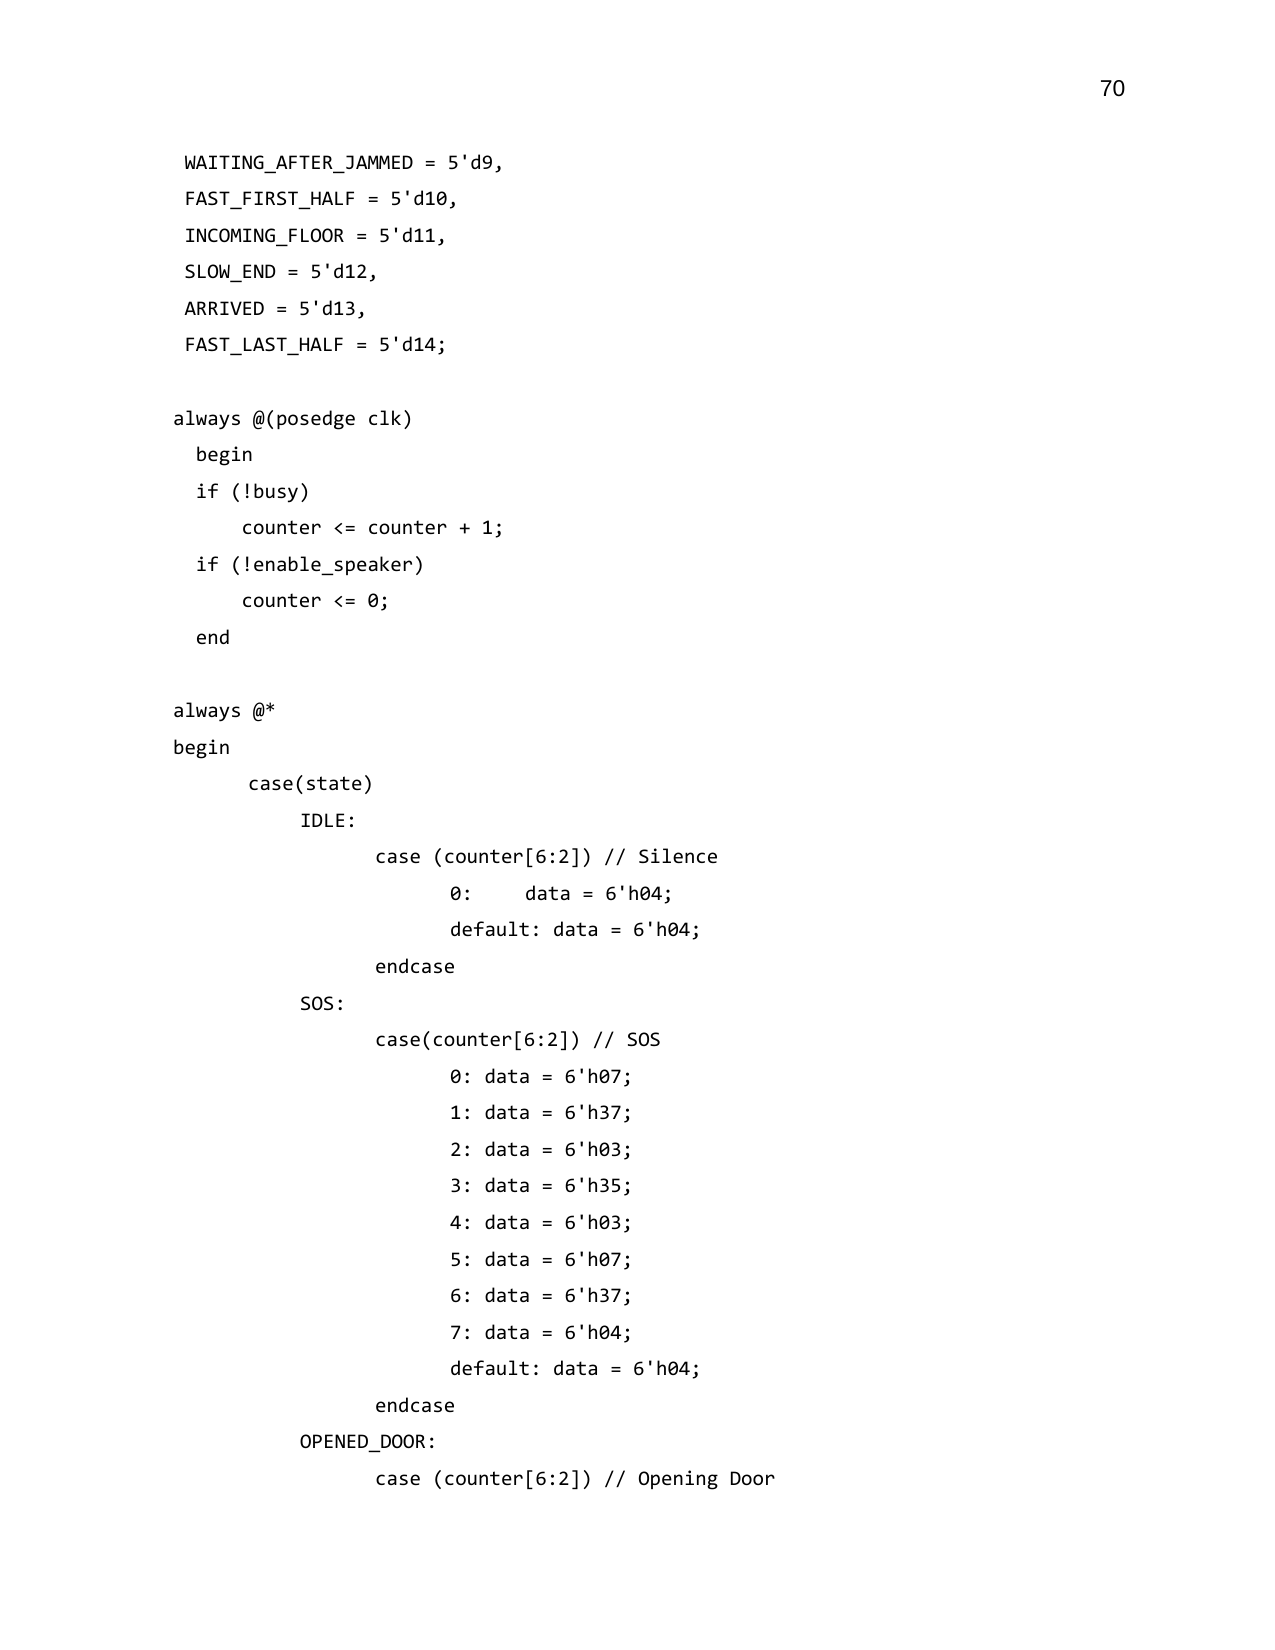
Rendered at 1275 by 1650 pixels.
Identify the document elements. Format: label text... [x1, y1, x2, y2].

text case (counter[6:2]) // Silence [150, 845, 1125, 869]
text 7: data = 6'h04; [150, 1320, 1125, 1344]
text ARRIVED = 5'd13, [150, 296, 1125, 321]
text begin [150, 735, 1125, 759]
text WAITING_AFTER_JAMMED = 5'd9, [150, 150, 1125, 174]
text counter <= 0; [150, 589, 1125, 613]
text 2: data = 6'h03; [150, 1137, 1125, 1162]
text 6: data = 6'h37; [150, 1283, 1125, 1308]
text case(counter[6:2]) // SOS [150, 1027, 1125, 1052]
text counter <= counter + 1; [150, 516, 1125, 540]
text endcase [150, 954, 1125, 979]
text case(state) [150, 772, 1125, 796]
text 1: data = 6'h37; [150, 1101, 1125, 1125]
text SLOW_END = 5'd12, [150, 260, 1125, 284]
text always @(posedge clk) [150, 406, 1125, 430]
text default: data = 6'h04; [150, 918, 1125, 942]
text if (!enable_speaker) [150, 552, 1125, 577]
text if (!busy) [150, 479, 1125, 503]
text FAST_LAST_HALF = 5'd14; [150, 333, 1125, 357]
text endcase [150, 1393, 1125, 1417]
text case (counter[6:2]) // Opening Door [150, 1466, 1125, 1491]
text SOS: [150, 991, 1125, 1015]
text always @* [150, 698, 1125, 723]
text INCOMING_FLOOR = 5'd11, [150, 223, 1125, 247]
text 0: data = 6'h04; [150, 881, 1125, 906]
text begin [150, 442, 1125, 467]
text IDLE: [150, 808, 1125, 832]
text 4: data = 6'h03; [150, 1210, 1125, 1235]
text OPENED_DOOR: [150, 1430, 1125, 1454]
text 0: data = 6'h07; [150, 1064, 1125, 1088]
text default: data = 6'h04; [150, 1357, 1125, 1381]
text end [150, 625, 1125, 650]
text 3: data = 6'h35; [150, 1174, 1125, 1198]
text FAST_FIRST_HALF = 5'd10, [150, 187, 1125, 211]
text 5: data = 6'h07; [150, 1247, 1125, 1271]
